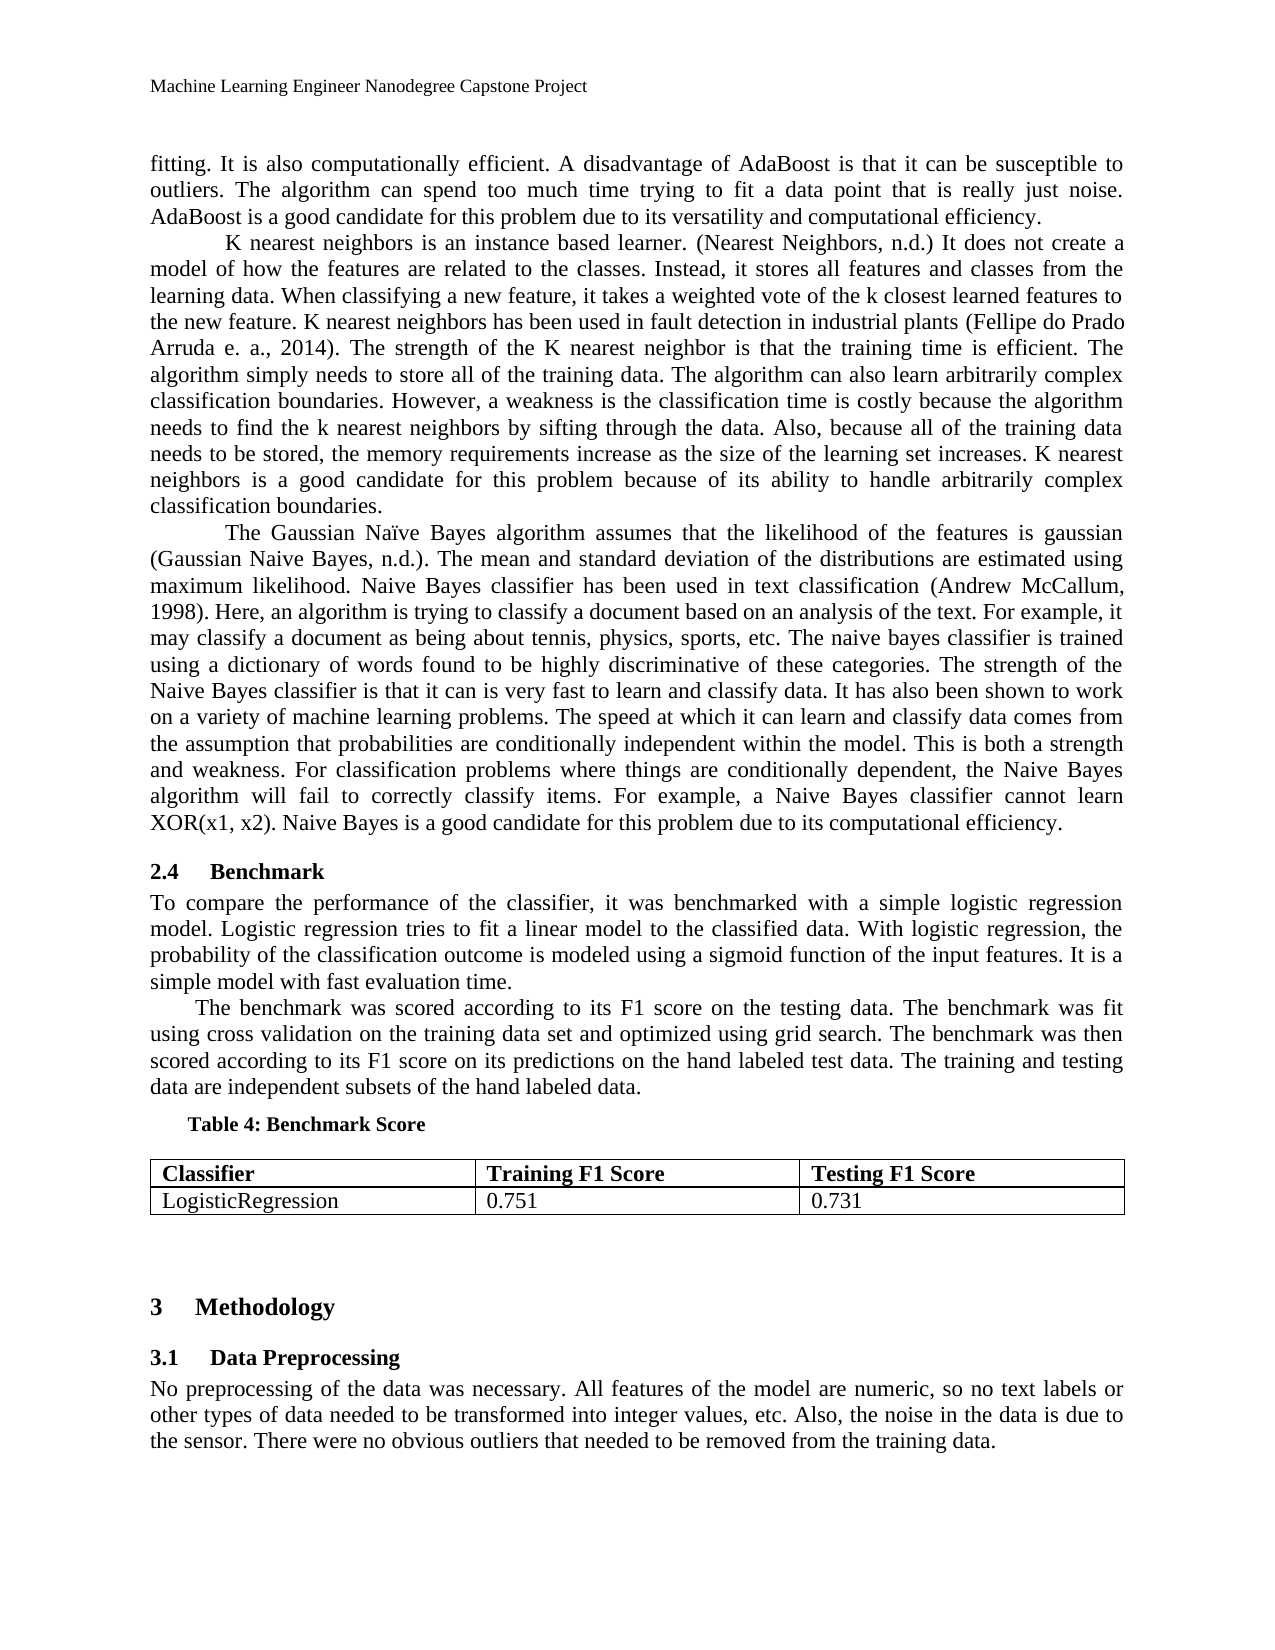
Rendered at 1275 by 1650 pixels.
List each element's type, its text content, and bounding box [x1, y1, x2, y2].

subtitle Methodology [150, 1292, 1125, 1321]
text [150, 150, 1125, 229]
subtitle Benchmark [150, 858, 1125, 884]
table_header Testing F1 Score [800, 1160, 1124, 1186]
table_cell 0.731 [800, 1188, 1124, 1214]
text The Gaussian Naïve Bayes algorithm assumes that the likelihood of the features is gaussian . The mean and standard deviation of the distributions are estimated using maximum likelihood. Naive Bayes classifier has been used in text classification . Here, an algorithm is trying to classify a document based on an analysis of the text. For example, it may classify a document as being about tennis, physics, sports, etc. The naive bayes classifier is trained using a dictionary of words found to be highly discriminative of these categories. The strength of the Naive Bayes classifier is that it can is very fast to learn and classify data. It has also been shown to work on a variety of machine learning problems. The speed at which it can learn and classify data comes from the assumption that probabilities are conditionally independent within the model. This is both a strength and weakness. For classification problems where things are conditionally dependent, the Naive Bayes algorithm will fail to correctly classify items. For example, a Naive Bayes classifier cannot learn XOR(x1, x2). Naive Bayes is a good candidate for this problem due to its computational efficiency. [150, 519, 1125, 835]
table_cell LogisticRegression [151, 1188, 475, 1214]
subtitle Data Preprocessing [150, 1344, 1125, 1371]
text K nearest neighbors is an instance based learner. It does not create a model of how the features are related to the classes. Instead, it stores all features and classes from the learning data. When classifying a new feature, it takes a weighted vote of the k closest learned features to the new feature. K nearest neighbors has been used in fault detection in industrial plants . The strength of the K nearest neighbor is that the training time is efficient. The algorithm simply needs to store all of the training data. The algorithm can also learn arbitrarily complex classification boundaries. However, a weakness is the classification time is costly because the algorithm needs to find the k nearest neighbors by sifting through the data. Also, because all of the training data needs to be stored, the memory requirements increase as the size of the learning set increases. K nearest neighbors is a good candidate for this problem because of its ability to handle arbitrarily complex classification boundaries. [150, 229, 1125, 519]
table_header Training F1 Score [476, 1160, 799, 1186]
text To compare the performance of the classifier, it was benchmarked with a simple logistic regression model. Logistic regression tries to fit a linear model to the classified data. With logistic regression, the probability of the classification outcome is modeled using a sigmoid function of the input features. It is a simple model with fast evaluation time. [150, 889, 1125, 994]
table_cell 0.751 [476, 1188, 799, 1214]
text The benchmark was scored according to its F1 score on the testing data. The benchmark was fit using cross validation on the training data set and optimized using grid search. The benchmark was then scored according to its F1 score on its predictions on the hand labeled test data. The training and testing data are independent subsets of the hand labeled data. [150, 994, 1125, 1099]
text No preprocessing of the data was necessary. All features of the model are numeric, so no text labels or other types of data needed to be transformed into integer values, etc. Also, the noise in the data is due to the sensor. There were no obvious outliers that needed to be removed from the training data. [150, 1375, 1125, 1454]
table_header Classifier [151, 1160, 475, 1186]
